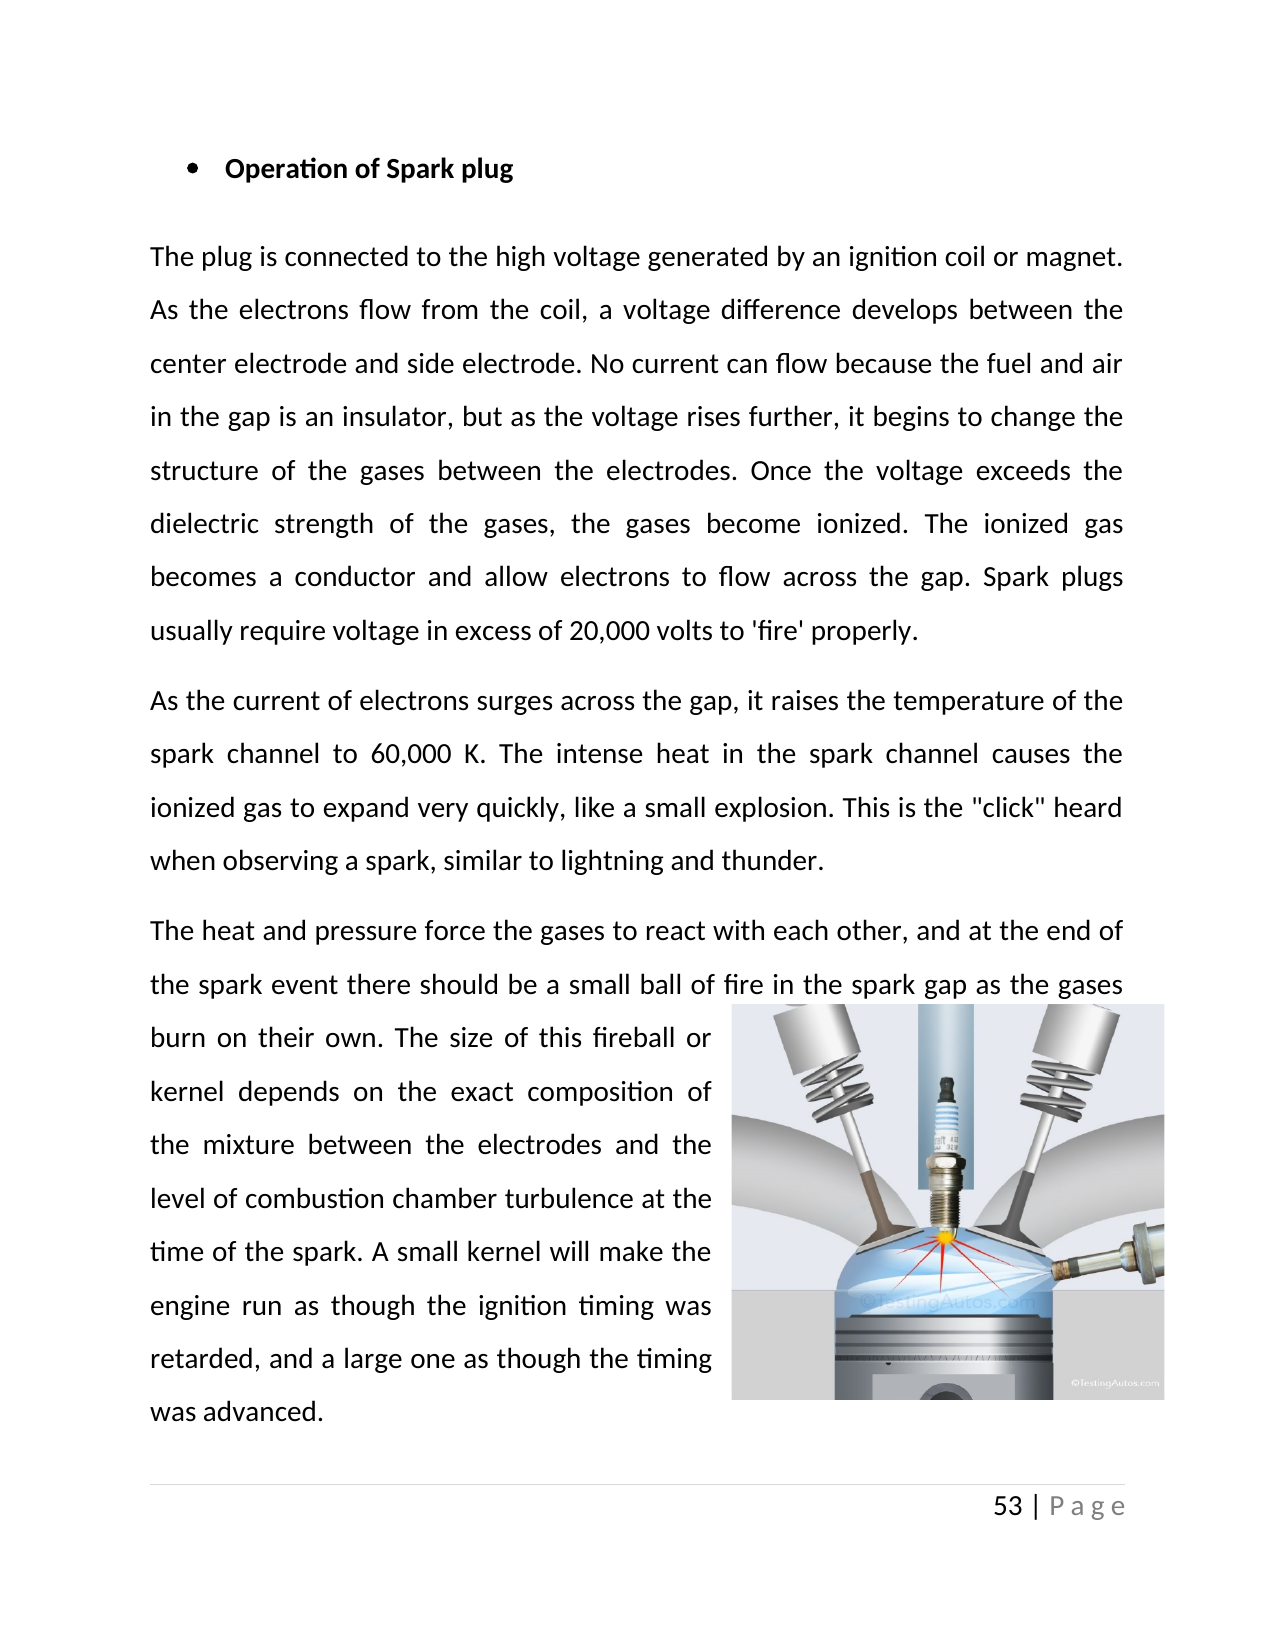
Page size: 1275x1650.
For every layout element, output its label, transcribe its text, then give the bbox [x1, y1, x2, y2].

text A fuel pump is an essential component of the fuel system on a car. Fuel pumps use in carbureted and injected engines. By the depending to where fuel pump are using, they divided on the different types of fuel pumps. [150, 1197, 1125, 1215]
text As the current of electrons surges across the gap, it raises the temperature of the spark channel to 60,000 K. The intense heat in the spark channel causes the ionized gas to expand very quickly, like a small explosion. This is the "click" heard when observing a spark, similar to lightning and thunder. [150, 327, 1125, 523]
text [150, 150, 1125, 292]
list Purpose of Fuel Pump: [187, 1339, 1125, 1374]
subtitle 3.2.3 Fuel pump [150, 1108, 1125, 1144]
text A fuel pump is an essential component of the fuel system on a car. Fuel pumps use in carbureted and injected engines. By the depending to where fuel pump are using, they divided on the different types of fuel pumps. [150, 1251, 1125, 1304]
picture [730, 649, 1164, 1043]
